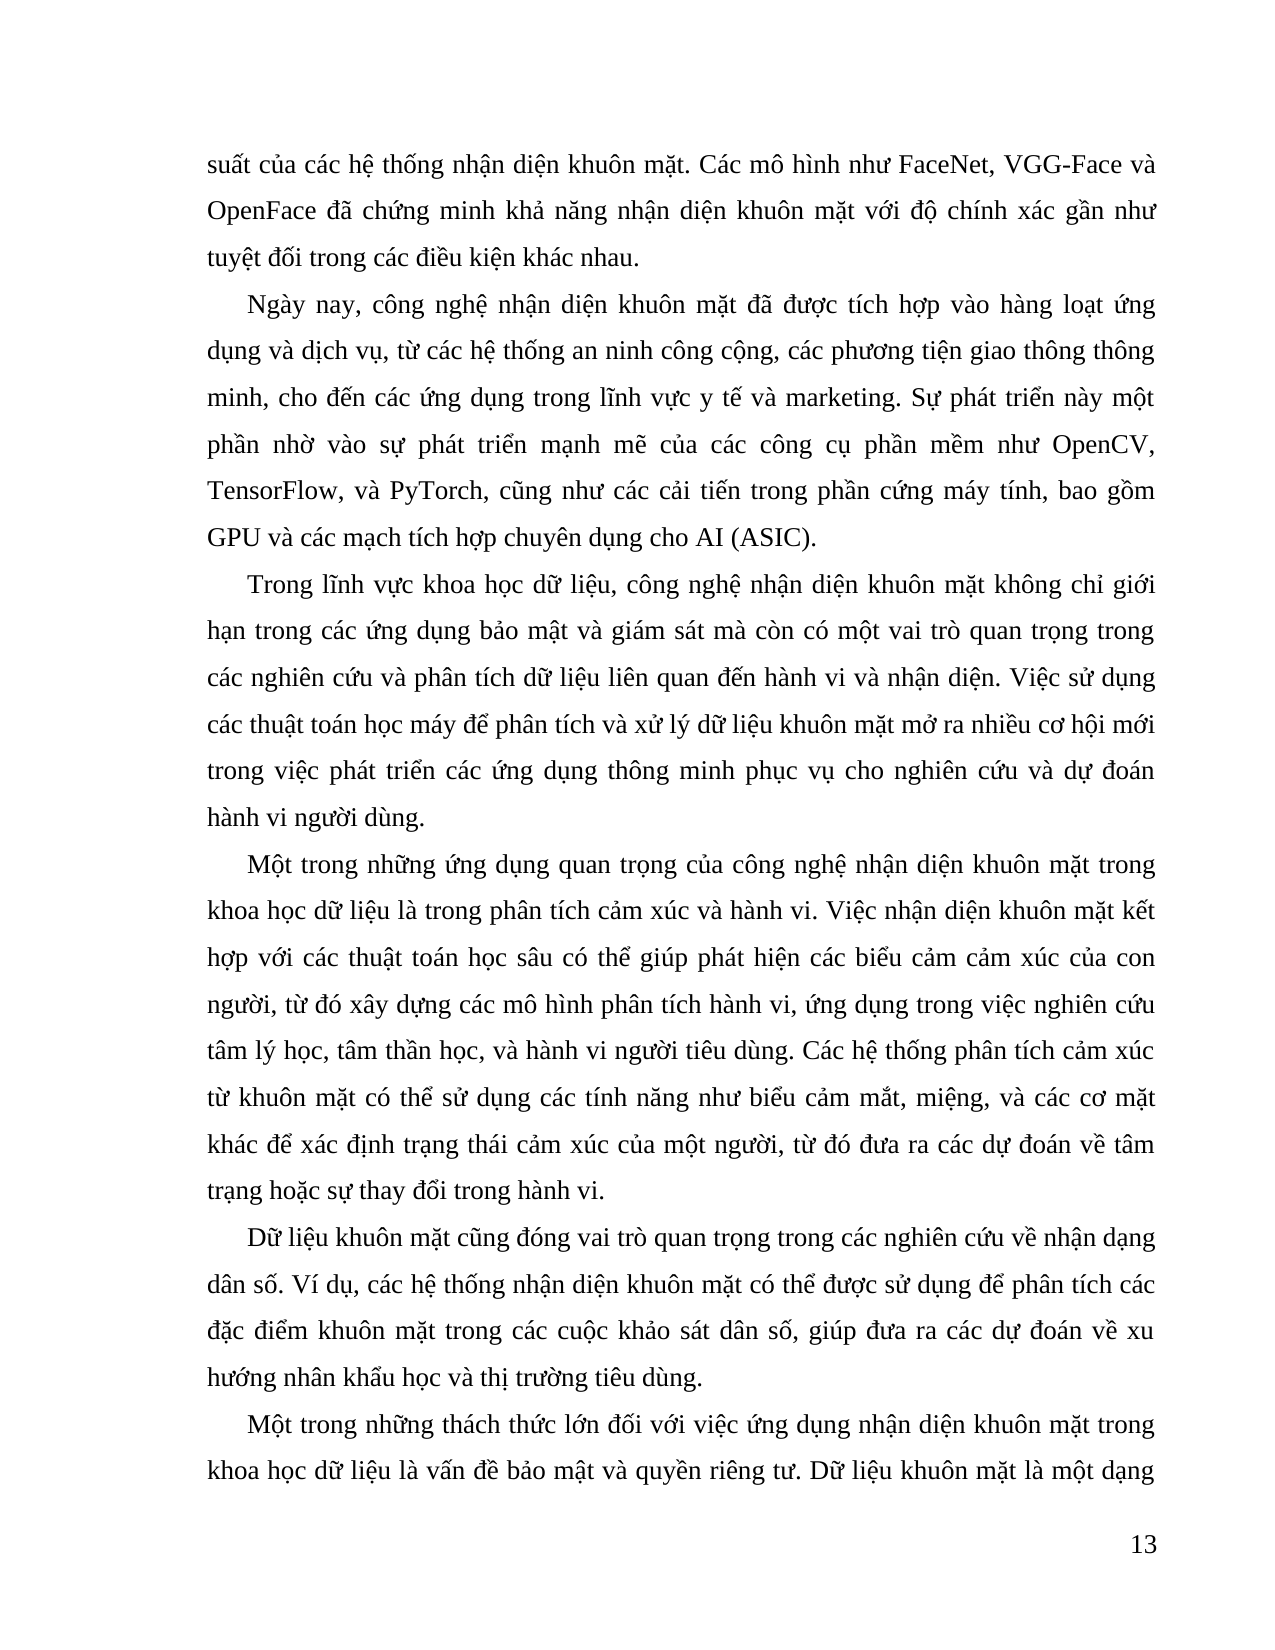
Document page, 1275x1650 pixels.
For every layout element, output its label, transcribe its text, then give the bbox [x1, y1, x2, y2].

text Một trong những ứng dụng quan trọng của công nghệ nhận diện khuôn mặt trong khoa học dữ liệu là trong phân tích cảm xúc và hành vi. Việc nhận diện khuôn mặt kết hợp với các thuật toán học sâu có thể giúp phát hiện các biểu cảm cảm xúc của con người, từ đó xây dựng các mô hình phân tích hành vi, ứng dụng trong việc nghiên cứu tâm lý học, tâm thần học, và hành vi người tiêu dùng. Các hệ thống phân tích cảm xúc từ khuôn mặt có thể sử dụng các tính năng như biểu cảm mắt, miệng, và các cơ mặt khác để xác định trạng thái cảm xúc của một người, từ đó đưa ra các dự đoán về tâm trạng hoặc sự thay đổi trong hành vi. [207, 848, 1157, 1206]
text Trong lĩnh vực khoa học dữ liệu, công nghệ nhận diện khuôn mặt không chỉ giới hạn trong các ứng dụng bảo mật và giám sát mà còn có một vai trò quan trọng trong các nghiên cứu và phân tích dữ liệu liên quan đến hành vi và nhận diện. Việc sử dụng các thuật toán học máy để phân tích và xử lý dữ liệu khuôn mặt mở ra nhiều cơ hội mới trong việc phát triển các ứng dụng thông minh phục vụ cho nghiên cứu và dự đoán hành vi người dùng. [207, 568, 1157, 832]
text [207, 148, 1157, 272]
text Ngày nay, công nghệ nhận diện khuôn mặt đã được tích hợp vào hàng loạt ứng dụng và dịch vụ, từ các hệ thống an ninh công cộng, các phương tiện giao thông thông minh, cho đến các ứng dụng trong lĩnh vực y tế và marketing. Sự phát triển này một phần nhờ vào sự phát triển mạnh mẽ của các công cụ phần mềm như OpenCV, TensorFlow, và PyTorch, cũng như các cải tiến trong phần cứng máy tính, bao gồm GPU và các mạch tích hợp chuyên dụng cho AI (ASIC). [207, 288, 1157, 552]
text Dữ liệu khuôn mặt cũng đóng vai trò quan trọng trong các nghiên cứu về nhận dạng dân số. Ví dụ, các hệ thống nhận diện khuôn mặt có thể được sử dụng để phân tích các đặc điểm khuôn mặt trong các cuộc khảo sát dân số, giúp đưa ra các dự đoán về xu hướng nhân khẩu học và thị trường tiêu dùng. [207, 1221, 1157, 1392]
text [207, 1408, 1157, 1486]
